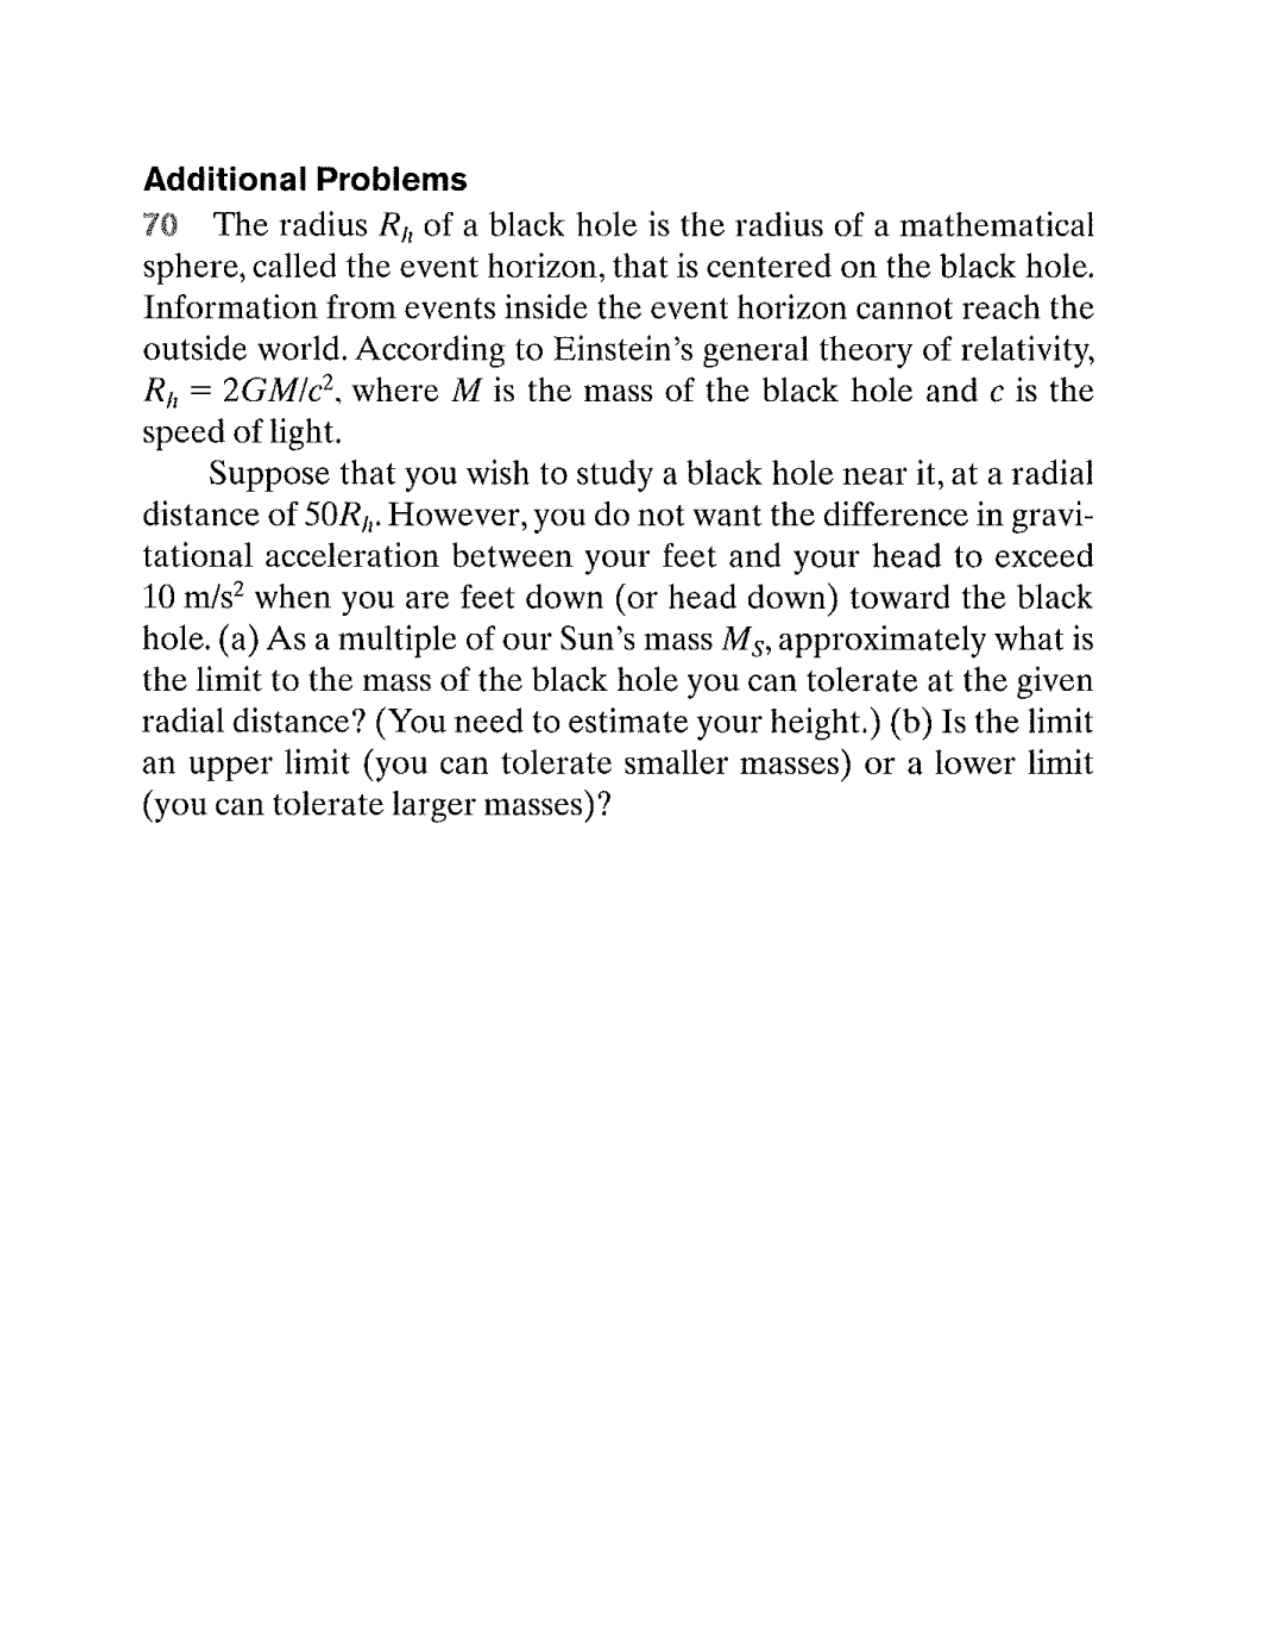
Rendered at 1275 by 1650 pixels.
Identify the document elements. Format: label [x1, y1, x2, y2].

picture [135, 150, 1110, 829]
